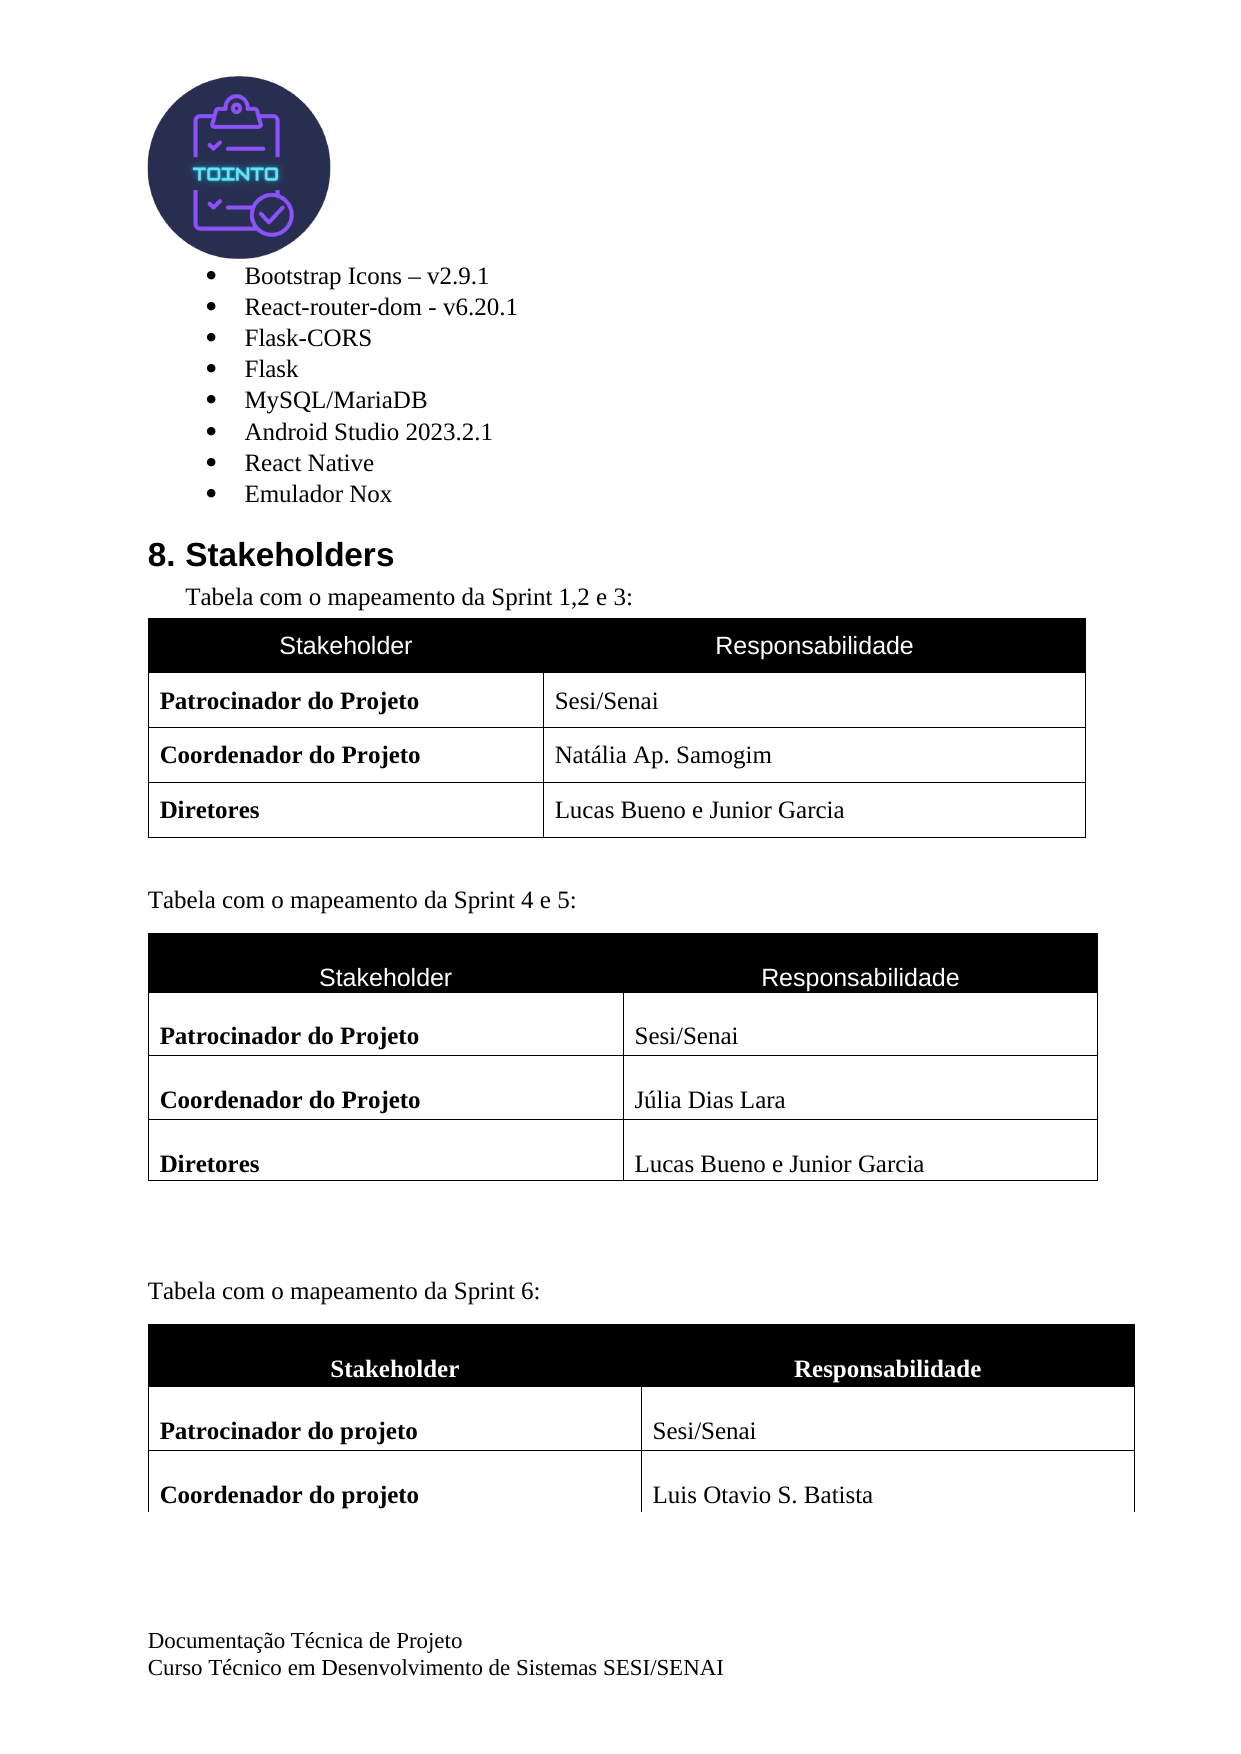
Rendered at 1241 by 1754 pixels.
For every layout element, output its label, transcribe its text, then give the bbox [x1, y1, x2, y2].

table_cell Diretores [149, 783, 543, 837]
list Flask [207, 354, 1092, 383]
table_cell Patrocinador do projeto [149, 1387, 641, 1450]
table_cell Lucas Bueno e Junior Garcia [544, 783, 1085, 837]
table_cell Diretores [149, 1120, 623, 1180]
table_cell Patrocinador do Projeto [149, 673, 543, 727]
table_header Stakeholder [149, 934, 623, 992]
text Tabela com o mapeamento da Sprint 1,2 e 3: [185, 582, 1092, 611]
picture [147, 73, 336, 262]
table_cell Lucas Bueno e Junior Garcia [624, 1120, 1097, 1180]
subtitle Stakeholders [148, 535, 1092, 573]
text Tabela com o mapeamento da Sprint 6: [148, 1276, 1092, 1305]
list React Native [207, 448, 1092, 476]
table_header Responsabilidade [544, 619, 1085, 672]
list MySQL/MariaDB [207, 386, 1092, 414]
table_cell Patrocinador do Projeto [149, 993, 623, 1055]
list Android Studio 2023.2.1 [207, 417, 1092, 445]
list Flask-CORS [207, 323, 1092, 352]
table_cell Luis Otavio S. Batista [642, 1451, 1134, 1512]
table_header Stakeholder [149, 1325, 641, 1386]
table_header Stakeholder [149, 619, 543, 672]
list Bootstrap Icons – v2.9.1 [207, 261, 1092, 290]
table_cell Coordenador do Projeto [149, 1056, 623, 1119]
table_cell Coordenador do Projeto [149, 728, 543, 782]
table_cell Sesi/Senai [642, 1387, 1134, 1450]
table_cell Sesi/Senai [624, 993, 1097, 1055]
table_cell Júlia Dias Lara [624, 1056, 1097, 1119]
list React-router-dom - v6.20.1 [207, 292, 1092, 321]
table_header Responsabilidade [642, 1325, 1134, 1386]
table_cell Coordenador do projeto [149, 1451, 641, 1512]
text Tabela com o mapeamento da Sprint 4 e 5: [148, 885, 1092, 914]
list Emulador Nox [207, 479, 1092, 507]
table_cell Sesi/Senai [544, 673, 1085, 727]
table_cell Natália Ap. Samogim [544, 728, 1085, 782]
table_header Responsabilidade [624, 934, 1097, 992]
